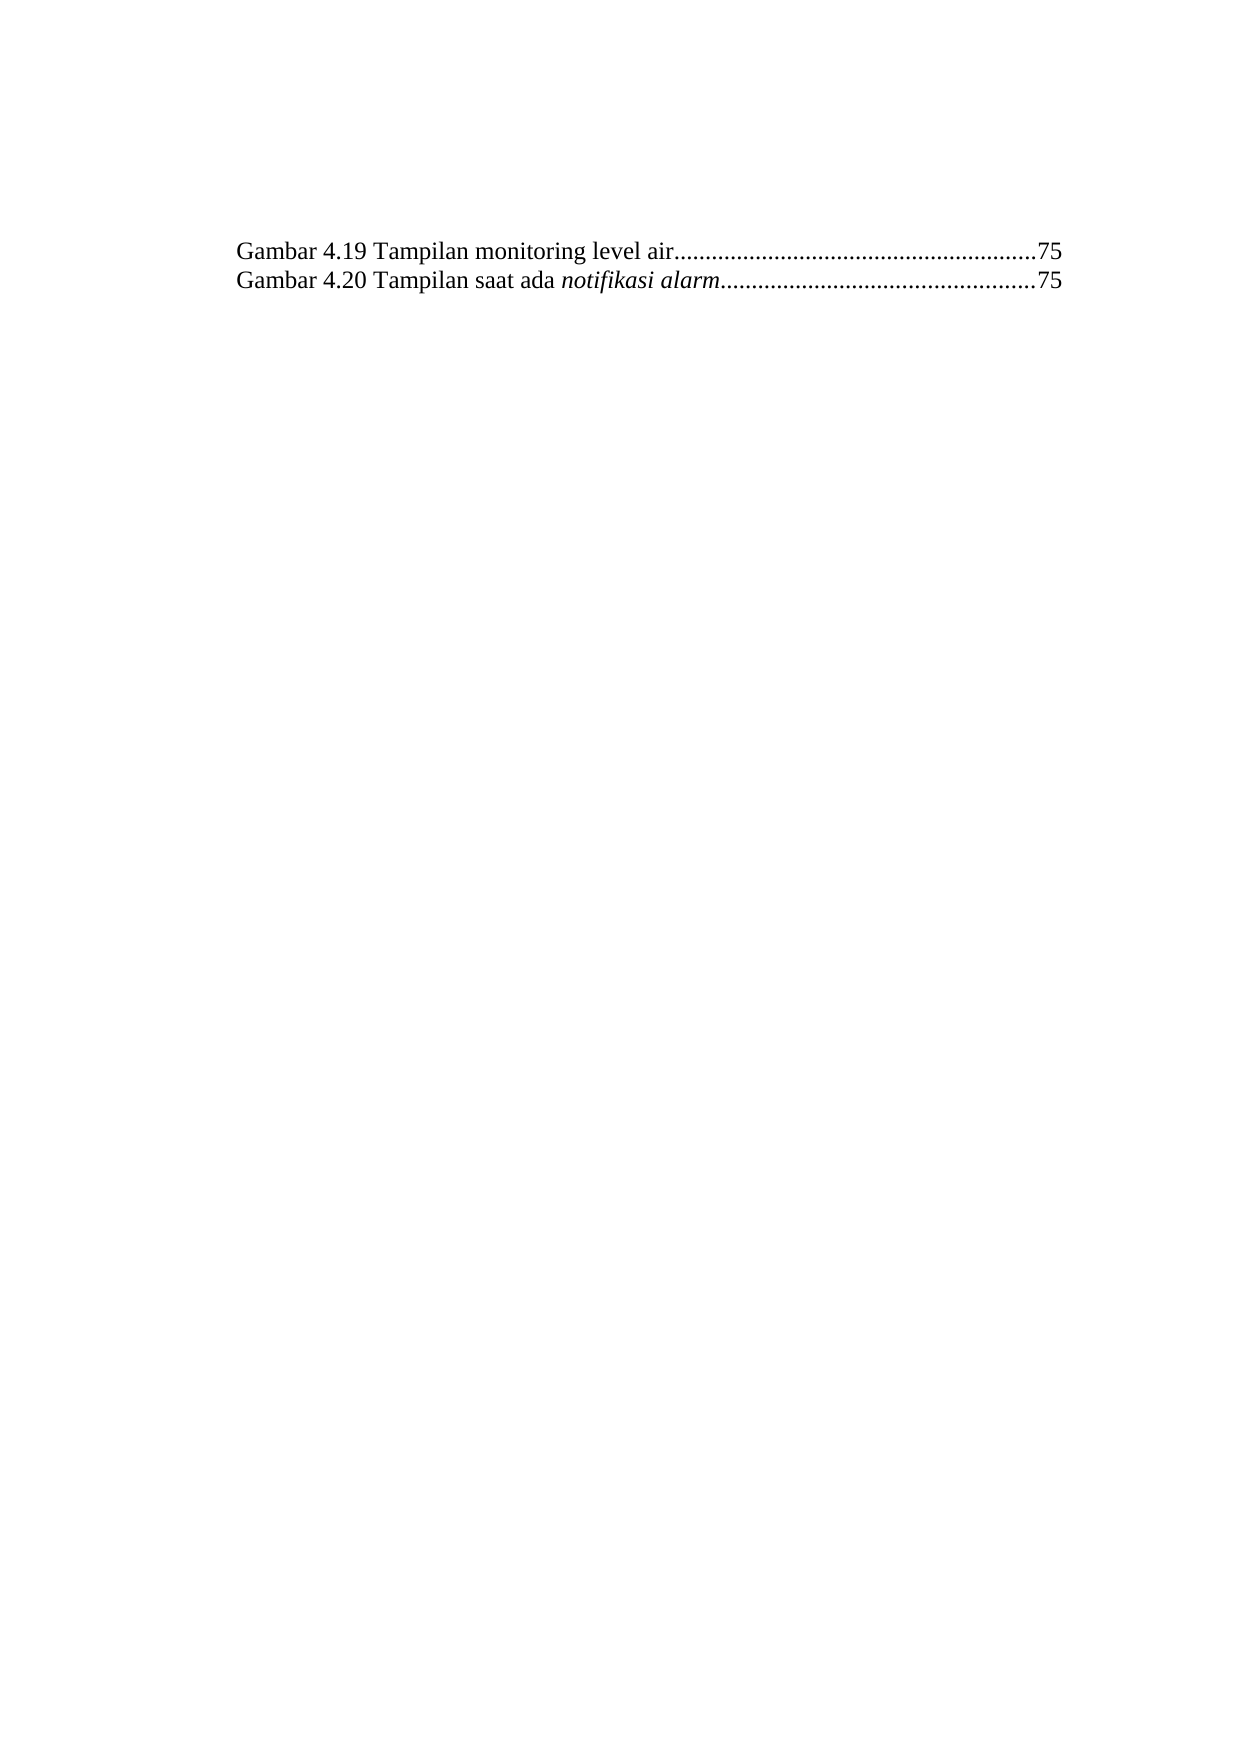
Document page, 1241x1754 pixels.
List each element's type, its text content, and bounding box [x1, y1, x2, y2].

text Gambar 4.20 Tampilan saat ada notifikasi alarm 75 [236, 265, 1063, 294]
text Gambar 4.19 Tampilan monitoring level air 75 [236, 236, 1063, 265]
